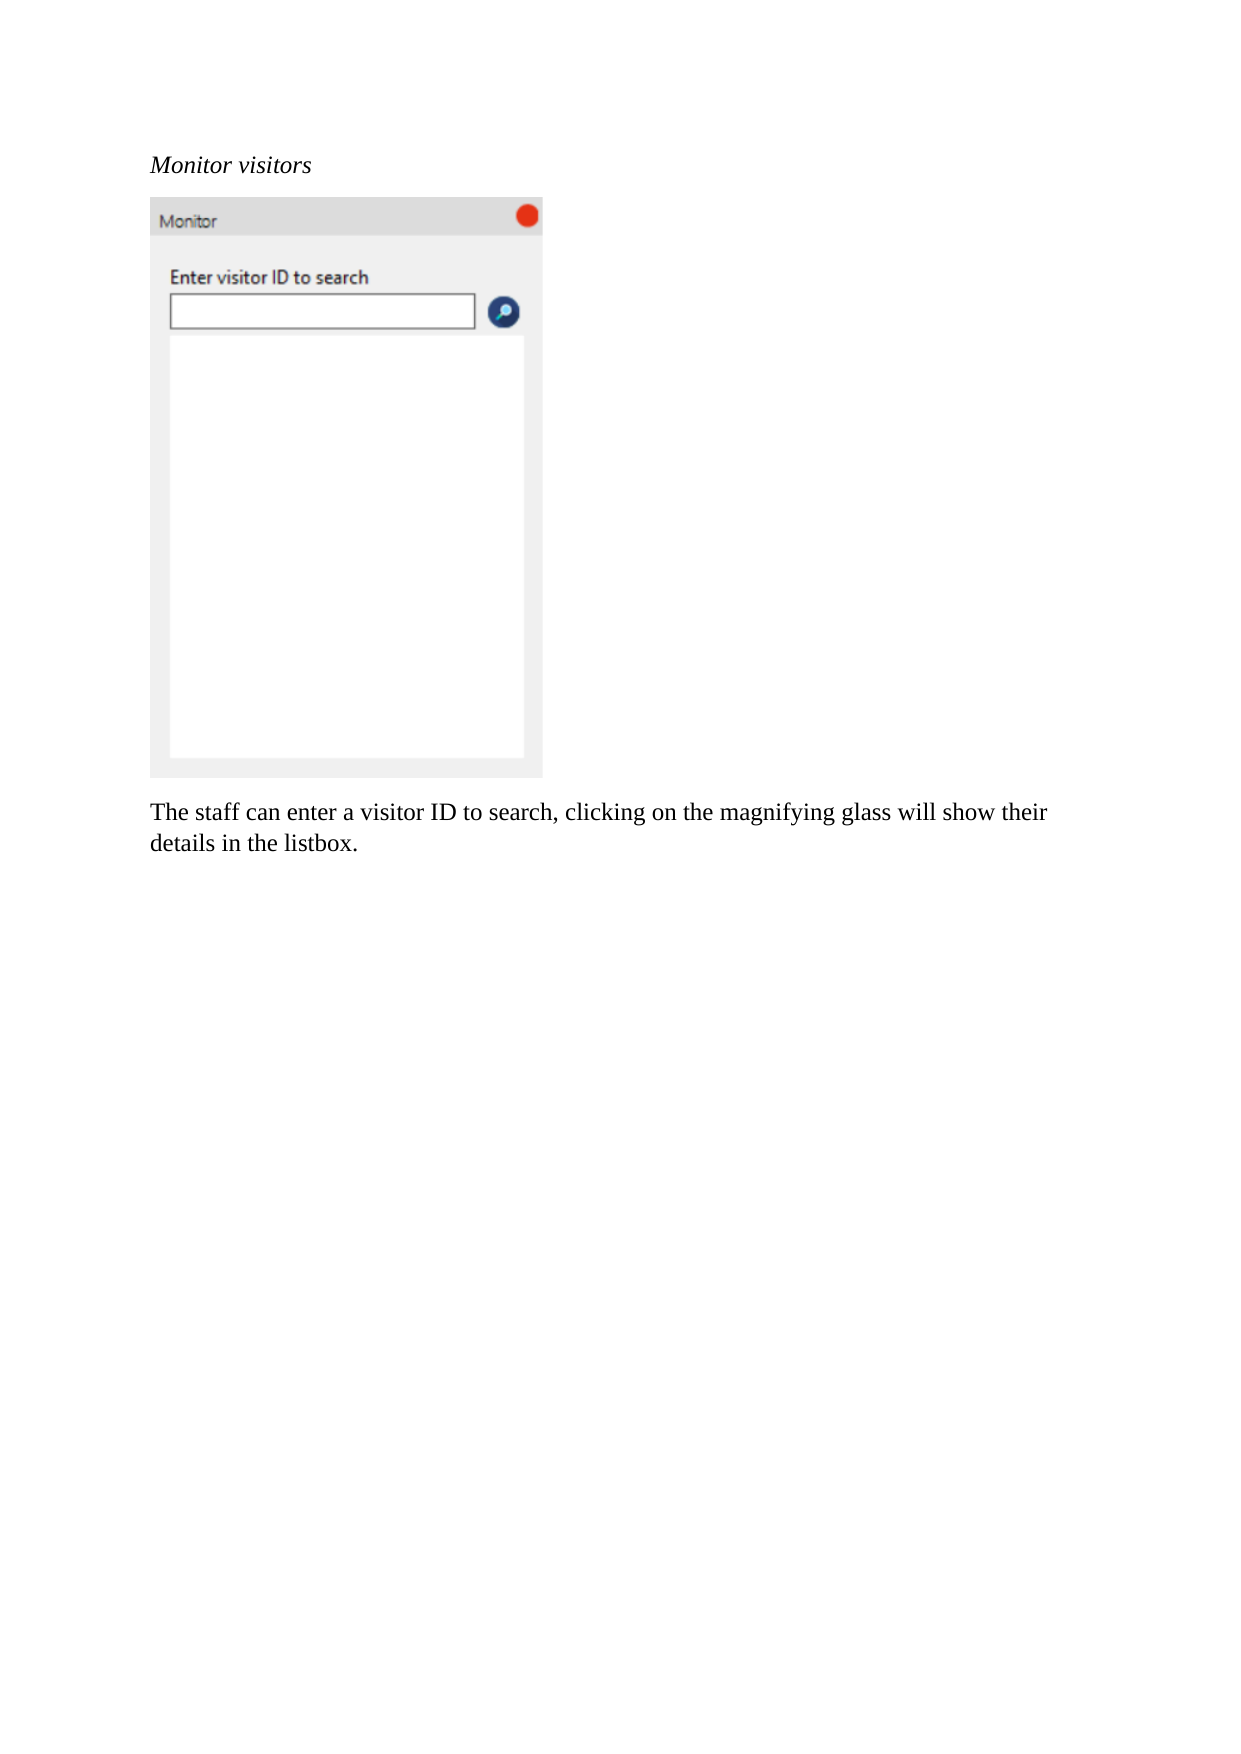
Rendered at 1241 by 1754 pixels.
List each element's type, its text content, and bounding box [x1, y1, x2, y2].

picture [150, 197, 543, 778]
text Monitor visitors [150, 150, 1090, 179]
text The staff can enter a visitor ID to search, clicking on the magnifying glass will show their details in the listbox. [150, 797, 1090, 856]
